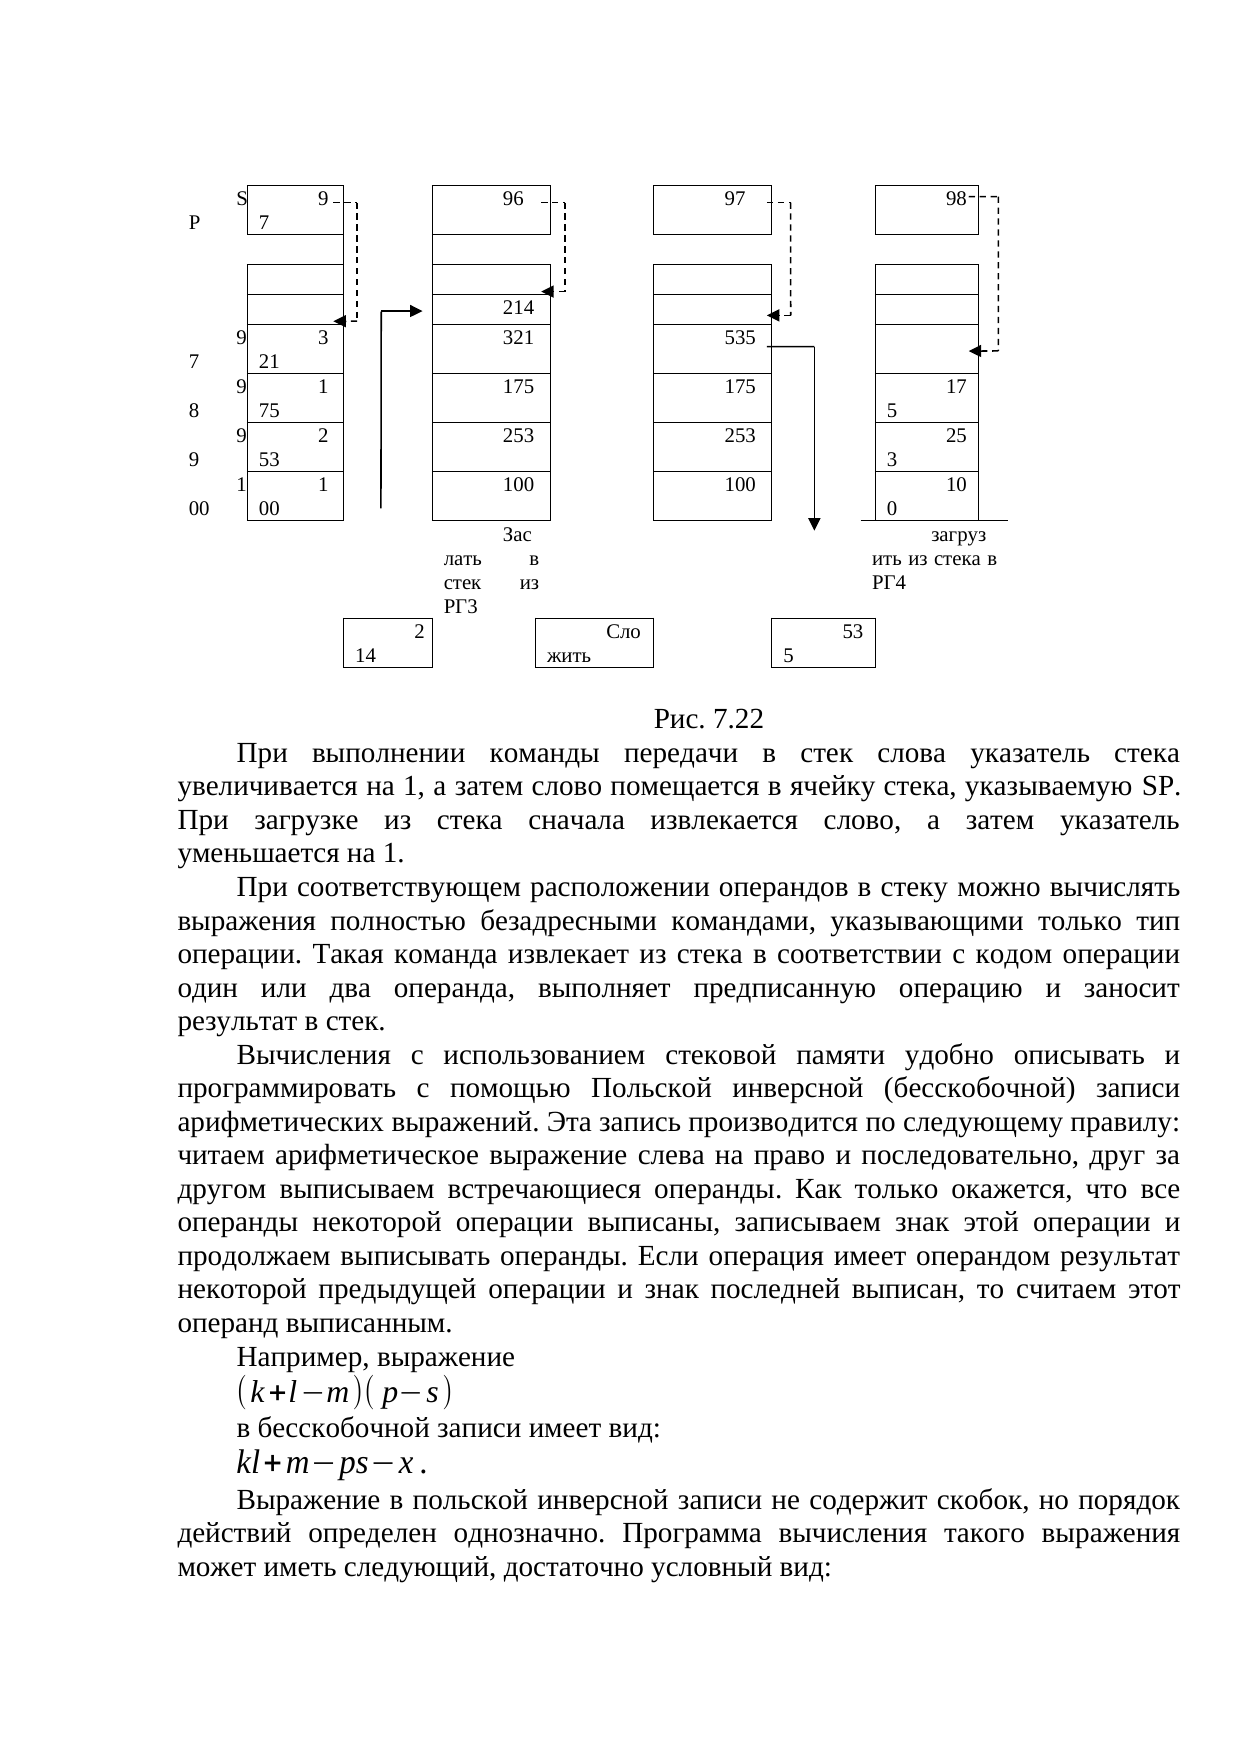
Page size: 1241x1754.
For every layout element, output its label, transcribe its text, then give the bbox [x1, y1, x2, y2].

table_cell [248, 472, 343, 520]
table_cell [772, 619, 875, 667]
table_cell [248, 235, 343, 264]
text Выражение в польской инверсной записи не содержит скобок, но порядок действий определен однозначно. Программа вычисления такого выражения может иметь следующий, достаточно условный вид: [177, 1482, 1181, 1582]
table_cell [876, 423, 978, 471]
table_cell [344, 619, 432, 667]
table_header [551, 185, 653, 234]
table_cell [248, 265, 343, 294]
text Вычисления с использованием стековой памяти удобно описывать и программировать с помощью Польской инверсной (бесскобочной) записи арифметических выражений. Эта запись производится по следующему правилу: читаем арифметическое выражение слева на право и последовательно, друг за другом выписываем встречающиеся операнды. Как только окажется, что все операнды некоторой операции выписаны, записываем знак этой операции и продолжаем выписывать операнды. Если операция имеет операндом результат некоторой предыдущей операции и знак последней выписан, то считаем этот операнд выписанным. [177, 1037, 1181, 1339]
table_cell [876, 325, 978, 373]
text в бесскобочной записи имеет вид: [177, 1410, 1181, 1444]
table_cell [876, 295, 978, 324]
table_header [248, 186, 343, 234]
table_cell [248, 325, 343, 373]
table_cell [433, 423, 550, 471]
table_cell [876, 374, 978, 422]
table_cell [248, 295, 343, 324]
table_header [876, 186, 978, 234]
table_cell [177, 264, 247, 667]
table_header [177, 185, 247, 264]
text При выполнении команды передачи в стек слова указатель стека увеличивается на 1, а затем слово помещается в ячейку стека, указываемую SP. При загрузке из стека сначала извлекается слово, а затем указатель уменьшается на 1. [177, 735, 1181, 869]
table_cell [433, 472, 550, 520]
text Например, выражение [177, 1339, 1181, 1372]
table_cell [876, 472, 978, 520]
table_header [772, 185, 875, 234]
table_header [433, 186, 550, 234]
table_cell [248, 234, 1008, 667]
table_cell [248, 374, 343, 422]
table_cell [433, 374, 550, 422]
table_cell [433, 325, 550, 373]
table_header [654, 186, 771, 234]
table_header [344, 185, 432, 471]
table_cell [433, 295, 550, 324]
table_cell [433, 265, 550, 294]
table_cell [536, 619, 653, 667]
text При соответствующем расположении операндов в стеку можно вычислять выражения полностью безадресными командами, указывающими только тип операции. Такая команда извлекает из стека в соответствии с кодом операции один или два операнда, выполняет предписанную операцию и заносит результат в стек. [177, 869, 1181, 1037]
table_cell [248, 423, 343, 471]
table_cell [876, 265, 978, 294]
text Рис. 7.22 [177, 701, 1181, 735]
